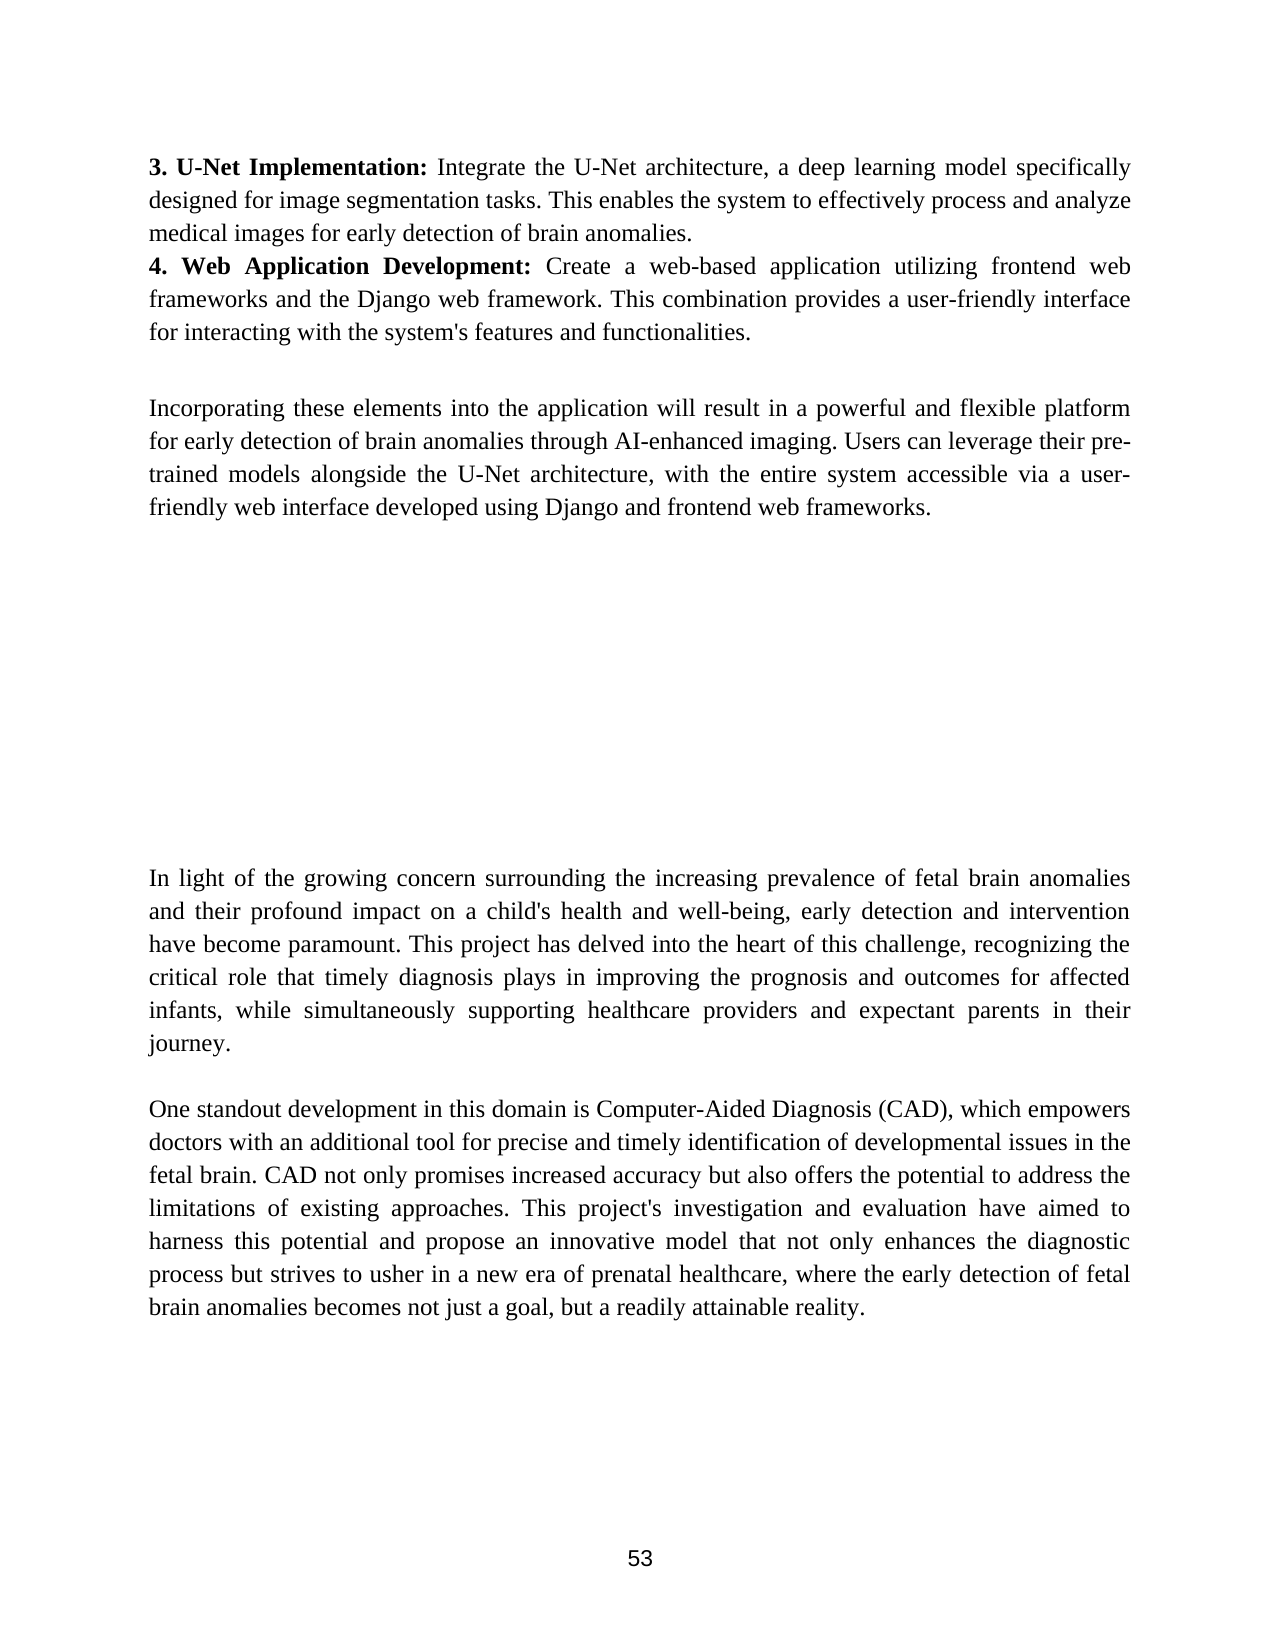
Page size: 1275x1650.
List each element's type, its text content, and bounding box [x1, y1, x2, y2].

text 4. Web Application Development: Create a web-based application utilizing frontend web frameworks and the Django web framework. This combination provides a user-friendly interface for interacting with the system's features and functionalities. [148, 251, 1132, 346]
text 3. U-Net Implementation: Integrate the U-Net architecture, a deep learning model specifically designed for image segmentation tasks. This enables the system to effectively process and analyze medical images for early detection of brain anomalies. [148, 152, 1132, 247]
text In light of the growing concern surrounding the increasing prevalence of fetal brain anomalies and their profound impact on a child's health and well-being, early detection and intervention have become paramount. This project has delved into the heart of this challenge, recognizing the critical role that timely diagnosis plays in improving the prognosis and outcomes for affected infants, while simultaneously supporting healthcare providers and expectant parents in their journey. [148, 863, 1132, 1057]
text Incorporating these elements into the application will result in a powerful and flexible platform for early detection of brain anomalies through AI-enhanced imaging. Users can leverage their pre-trained models alongside the U-Net architecture, with the entire system accessible via a user-friendly web interface developed using Django and frontend web frameworks. [148, 393, 1132, 521]
text One standout development in this domain is Computer-Aided Diagnosis (CAD), which empowers doctors with an additional tool for precise and timely identification of developmental issues in the fetal brain. CAD not only promises increased accuracy but also offers the potential to address the limitations of existing approaches. This project's investigation and evaluation have aimed to harness this potential and propose an innovative model that not only enhances the diagnostic process but strives to usher in a new era of prenatal healthcare, where the early detection of fetal brain anomalies becomes not just a goal, but a readily attainable reality. [148, 1094, 1132, 1321]
